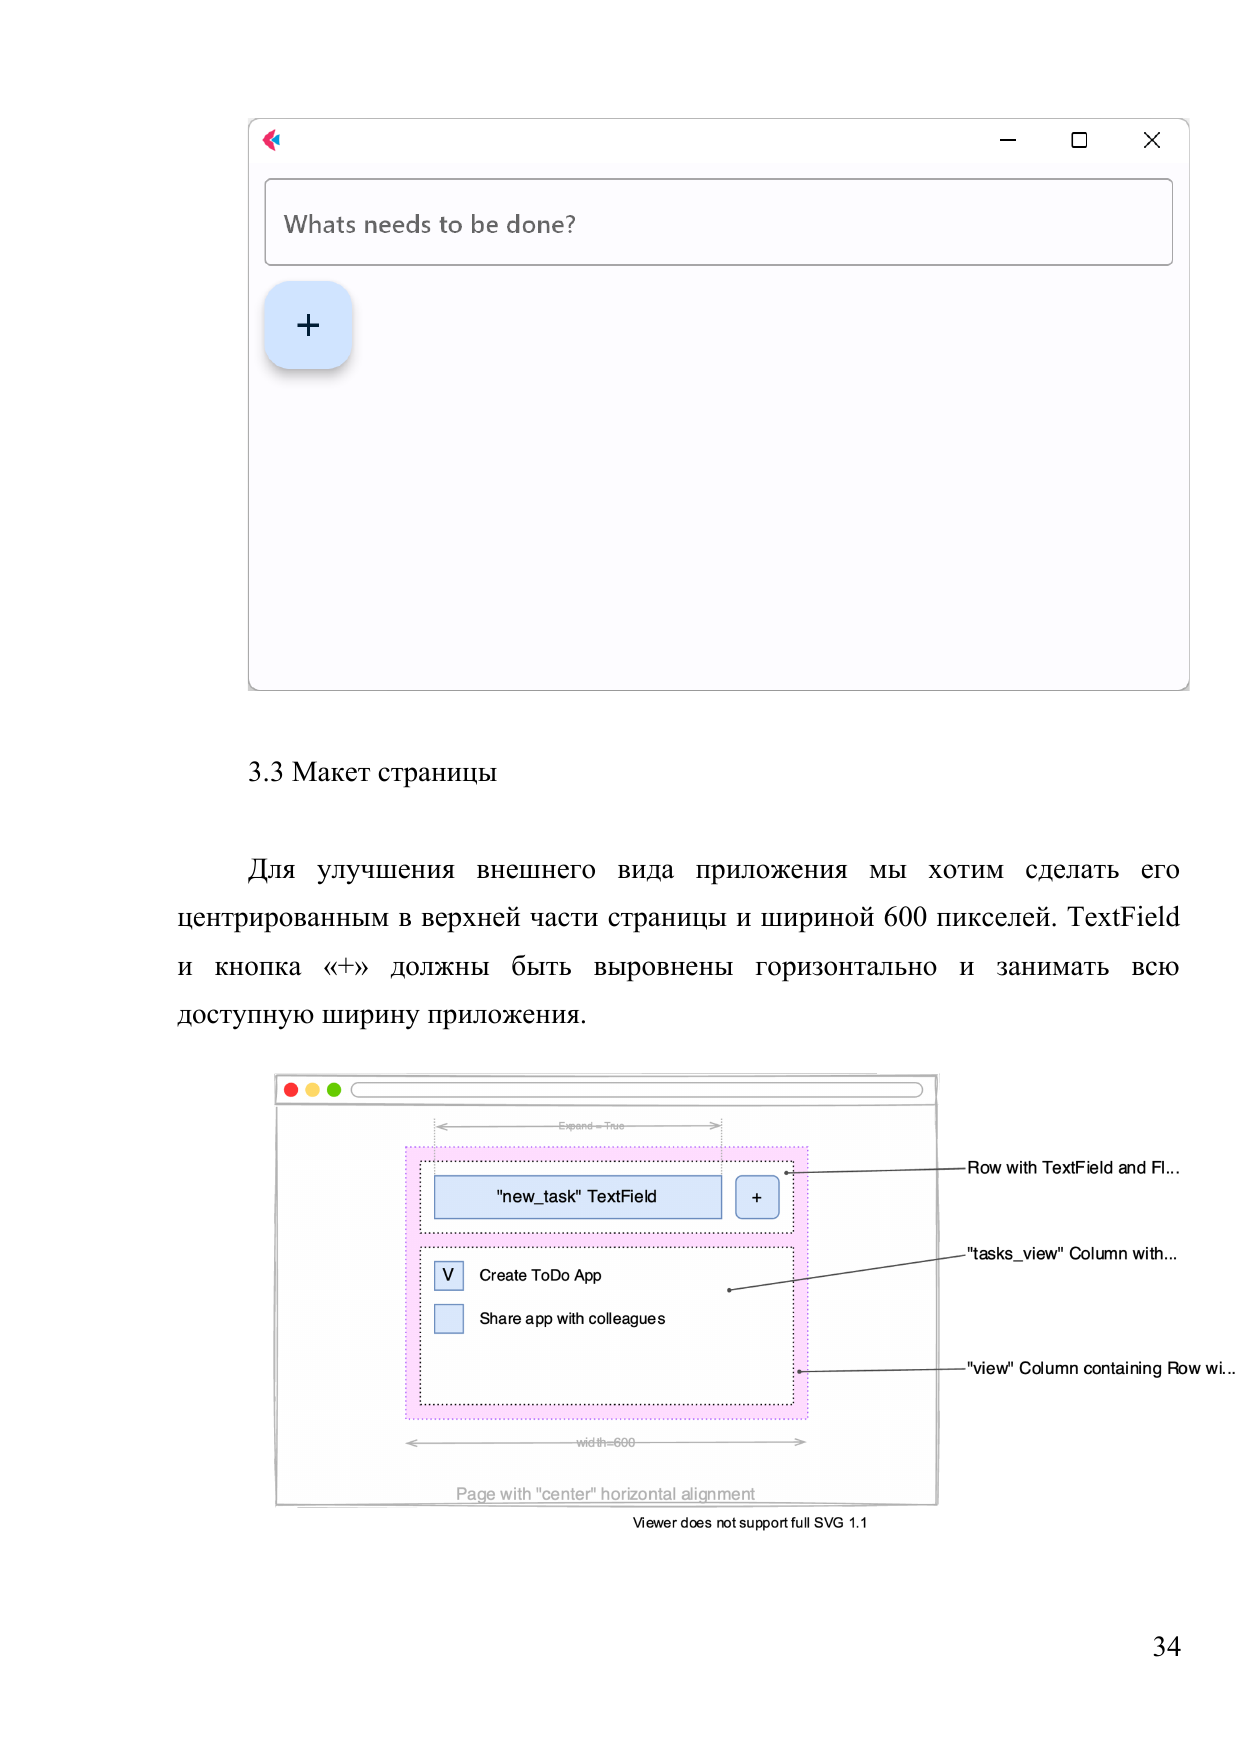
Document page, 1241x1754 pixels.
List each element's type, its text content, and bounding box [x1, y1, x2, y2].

subtitle 3.3 Макет страницы [177, 756, 1181, 788]
picture [247, 118, 1190, 691]
picture [247, 1046, 1241, 1534]
text Для улучшения внешнего вида приложения мы хотим сделать его центрированным в верхней части страницы и шириной 600 пикселей. TextField и кнопка «+» должны быть выровнены горизонтально и занимать всю доступную ширину приложения. [177, 852, 1181, 1030]
